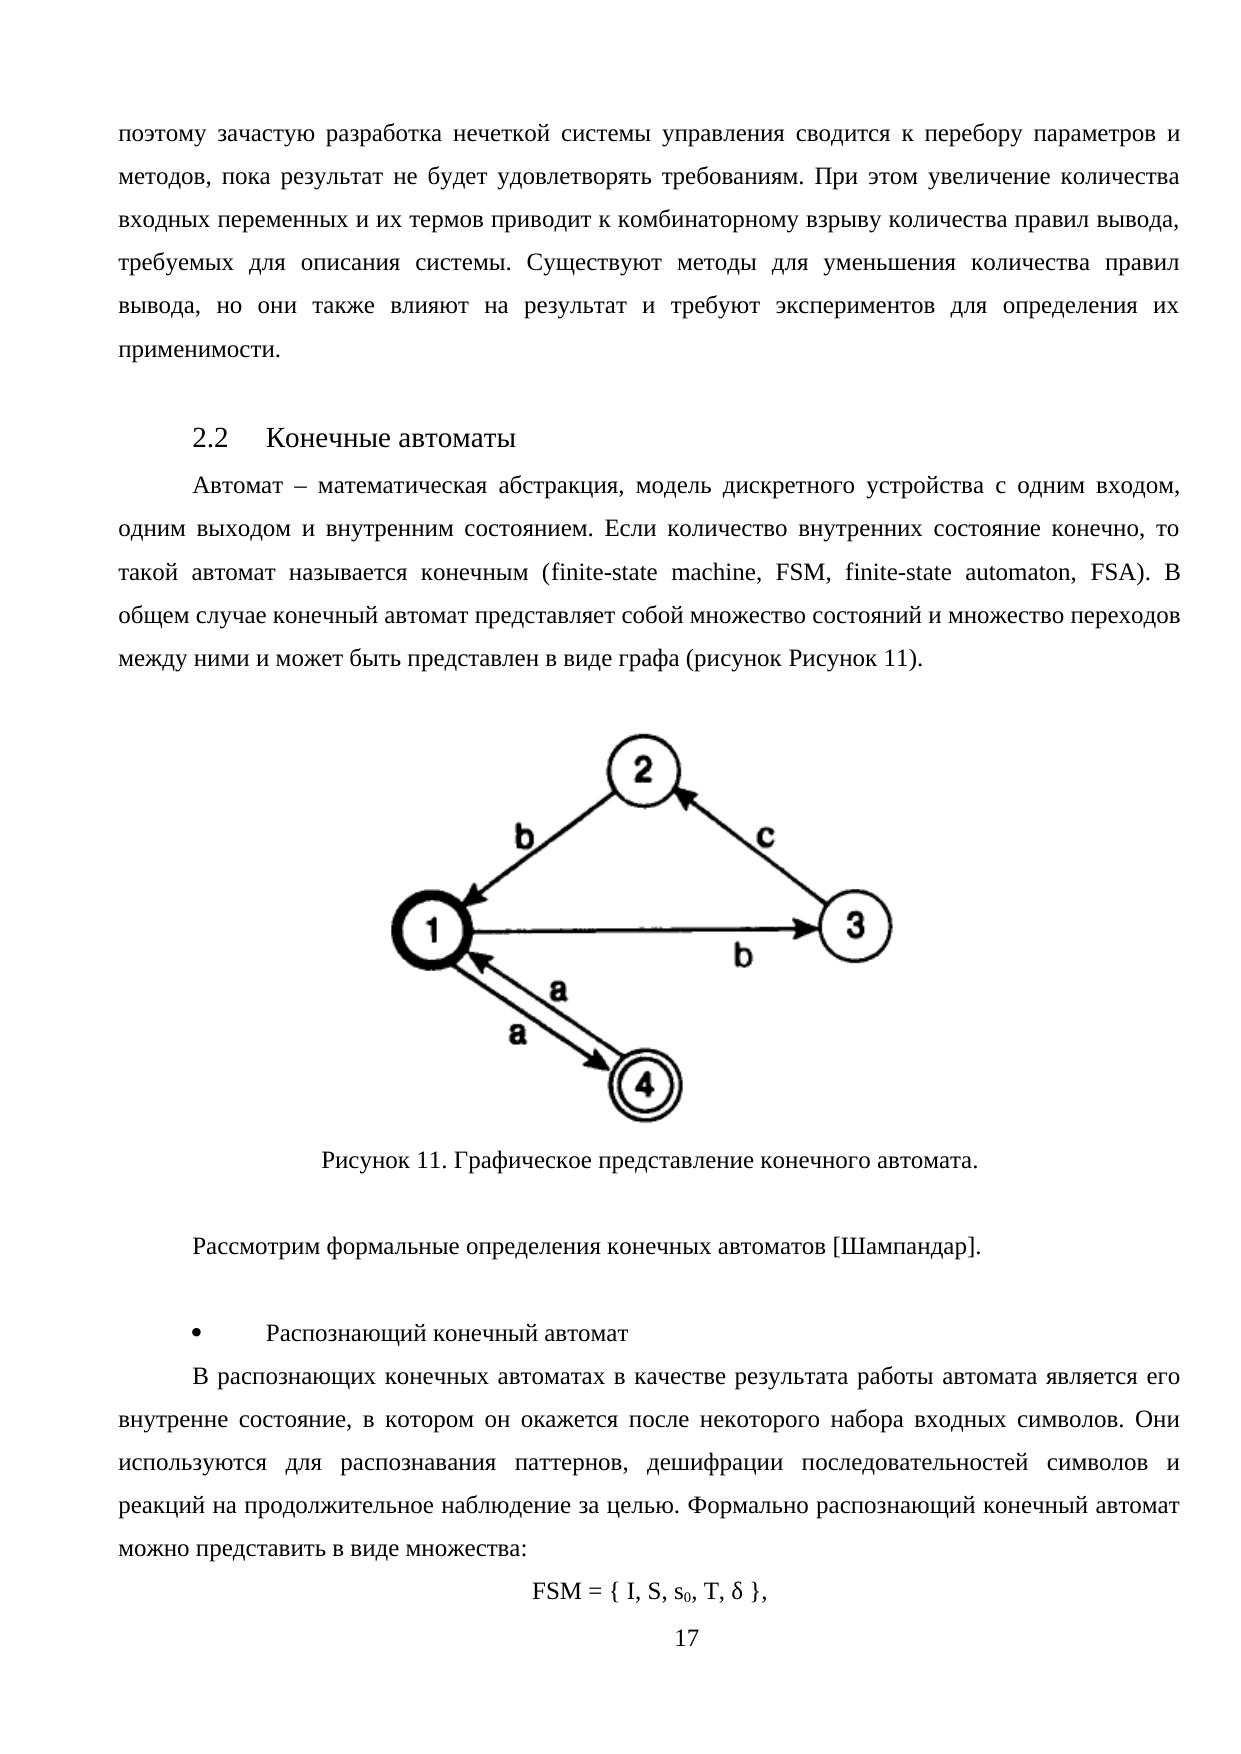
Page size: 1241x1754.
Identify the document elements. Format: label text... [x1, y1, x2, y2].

picture [379, 729, 920, 1131]
text В распознающих конечных автоматах в качестве результата работы автомата является его внутренне состояние, в котором он окажется после некоторого набора входных символов. Они используются для распознавания паттернов, дешифрации последовательностей символов и реакций на продолжительное наблюдение за целью. Формально распознающий конечный автомат можно представить в виде множества: [118, 1361, 1181, 1562]
text Автомат – математическая абстракция, модель дискретного устройства с одним входом, одним выходом и внутренним состоянием. Если количество внутренних состояние конечно, то такой автомат называется конечным (finite-state machine, FSM, finite-state automaton, FSA). В общем случае конечный автомат представляет собой множество состояний и множество переходов между ними и может быть представлен в виде графа (рисунок 11). [118, 470, 1181, 672]
text Рисунок 11. Графическое представление конечного автомата. [118, 1145, 1181, 1174]
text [118, 118, 1181, 362]
text Рассмотрим формальные определения конечных автоматов [Шампандар]. [118, 1231, 1181, 1260]
subtitle Конечные автоматы [118, 420, 1181, 453]
text FSM = { I, S, s0, T, δ }, [118, 1576, 1181, 1605]
subtitle Распознающий конечный автомат [118, 1318, 1181, 1346]
